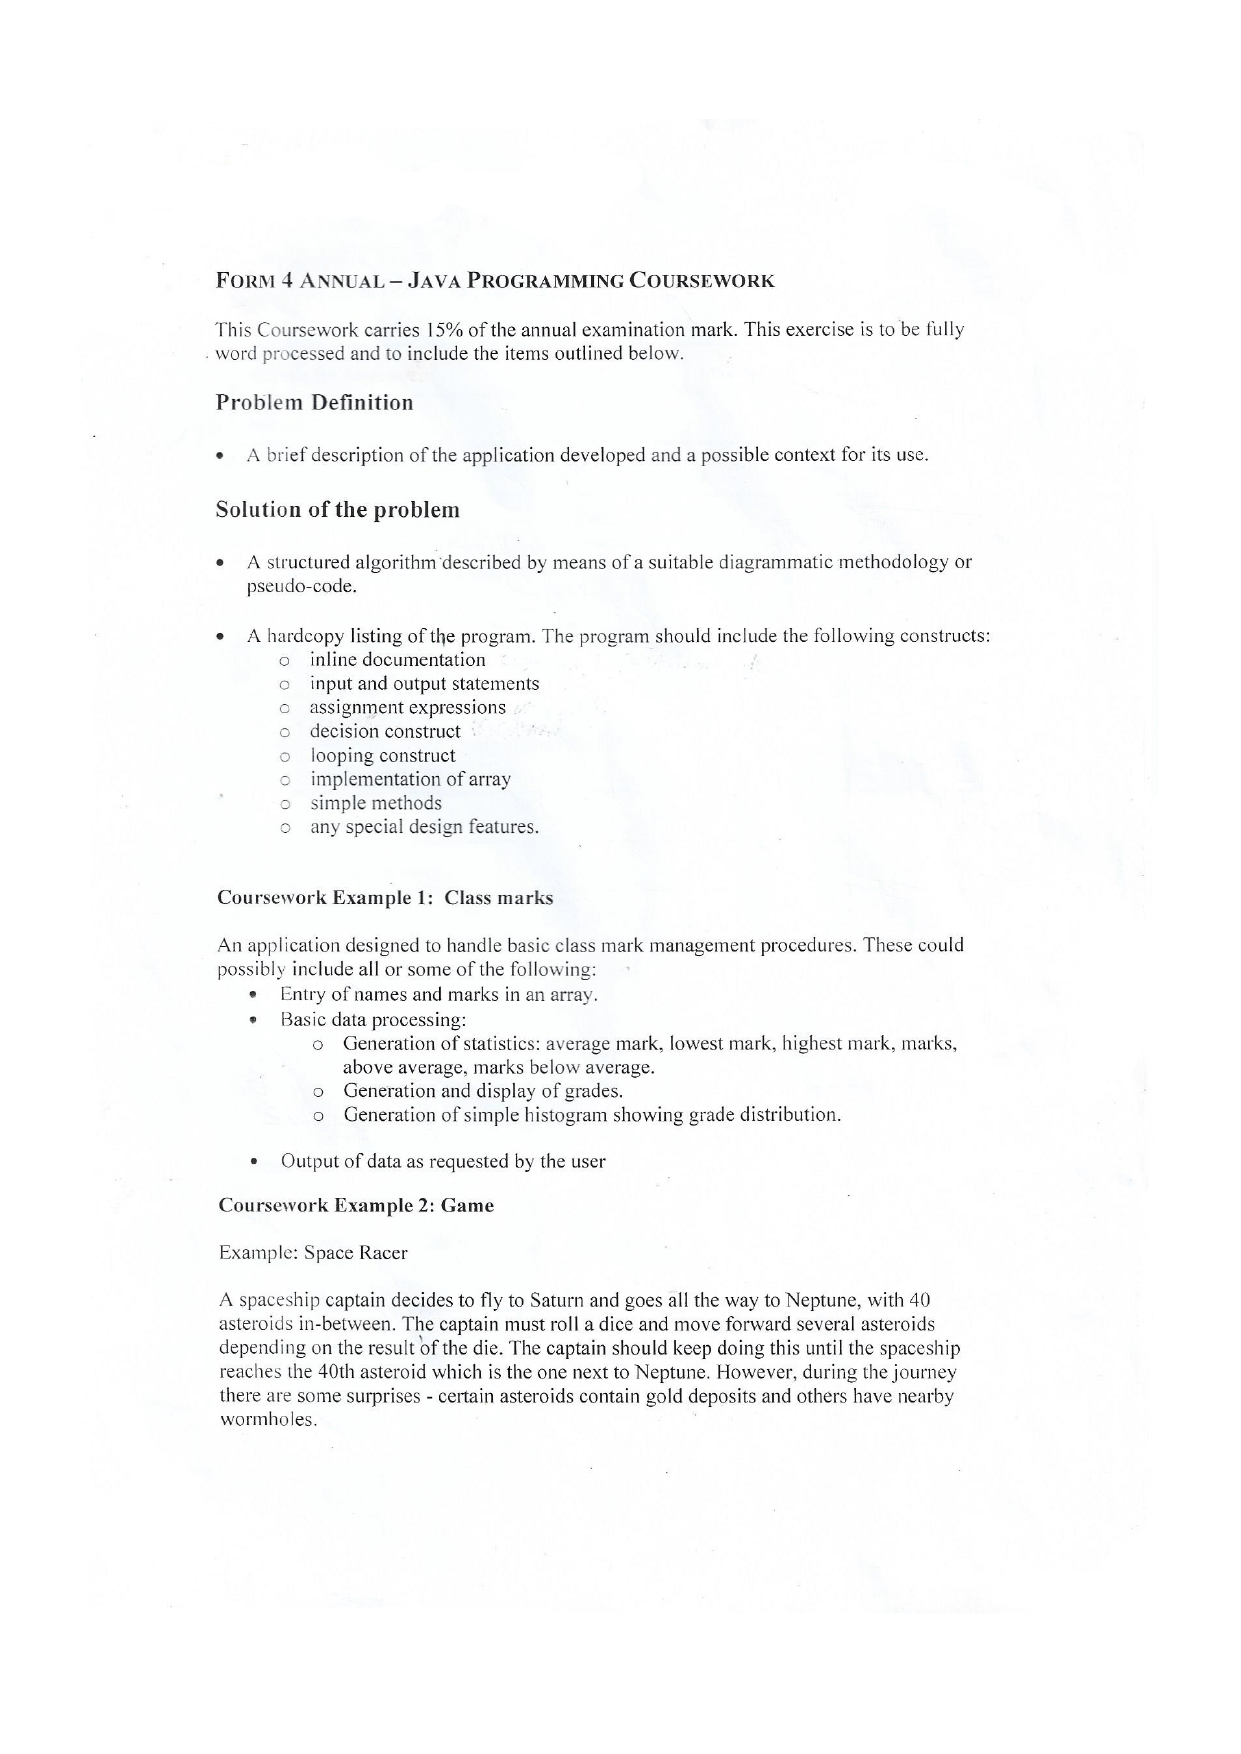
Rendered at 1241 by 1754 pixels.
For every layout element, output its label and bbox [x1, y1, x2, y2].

picture [68, 119, 1172, 1635]
